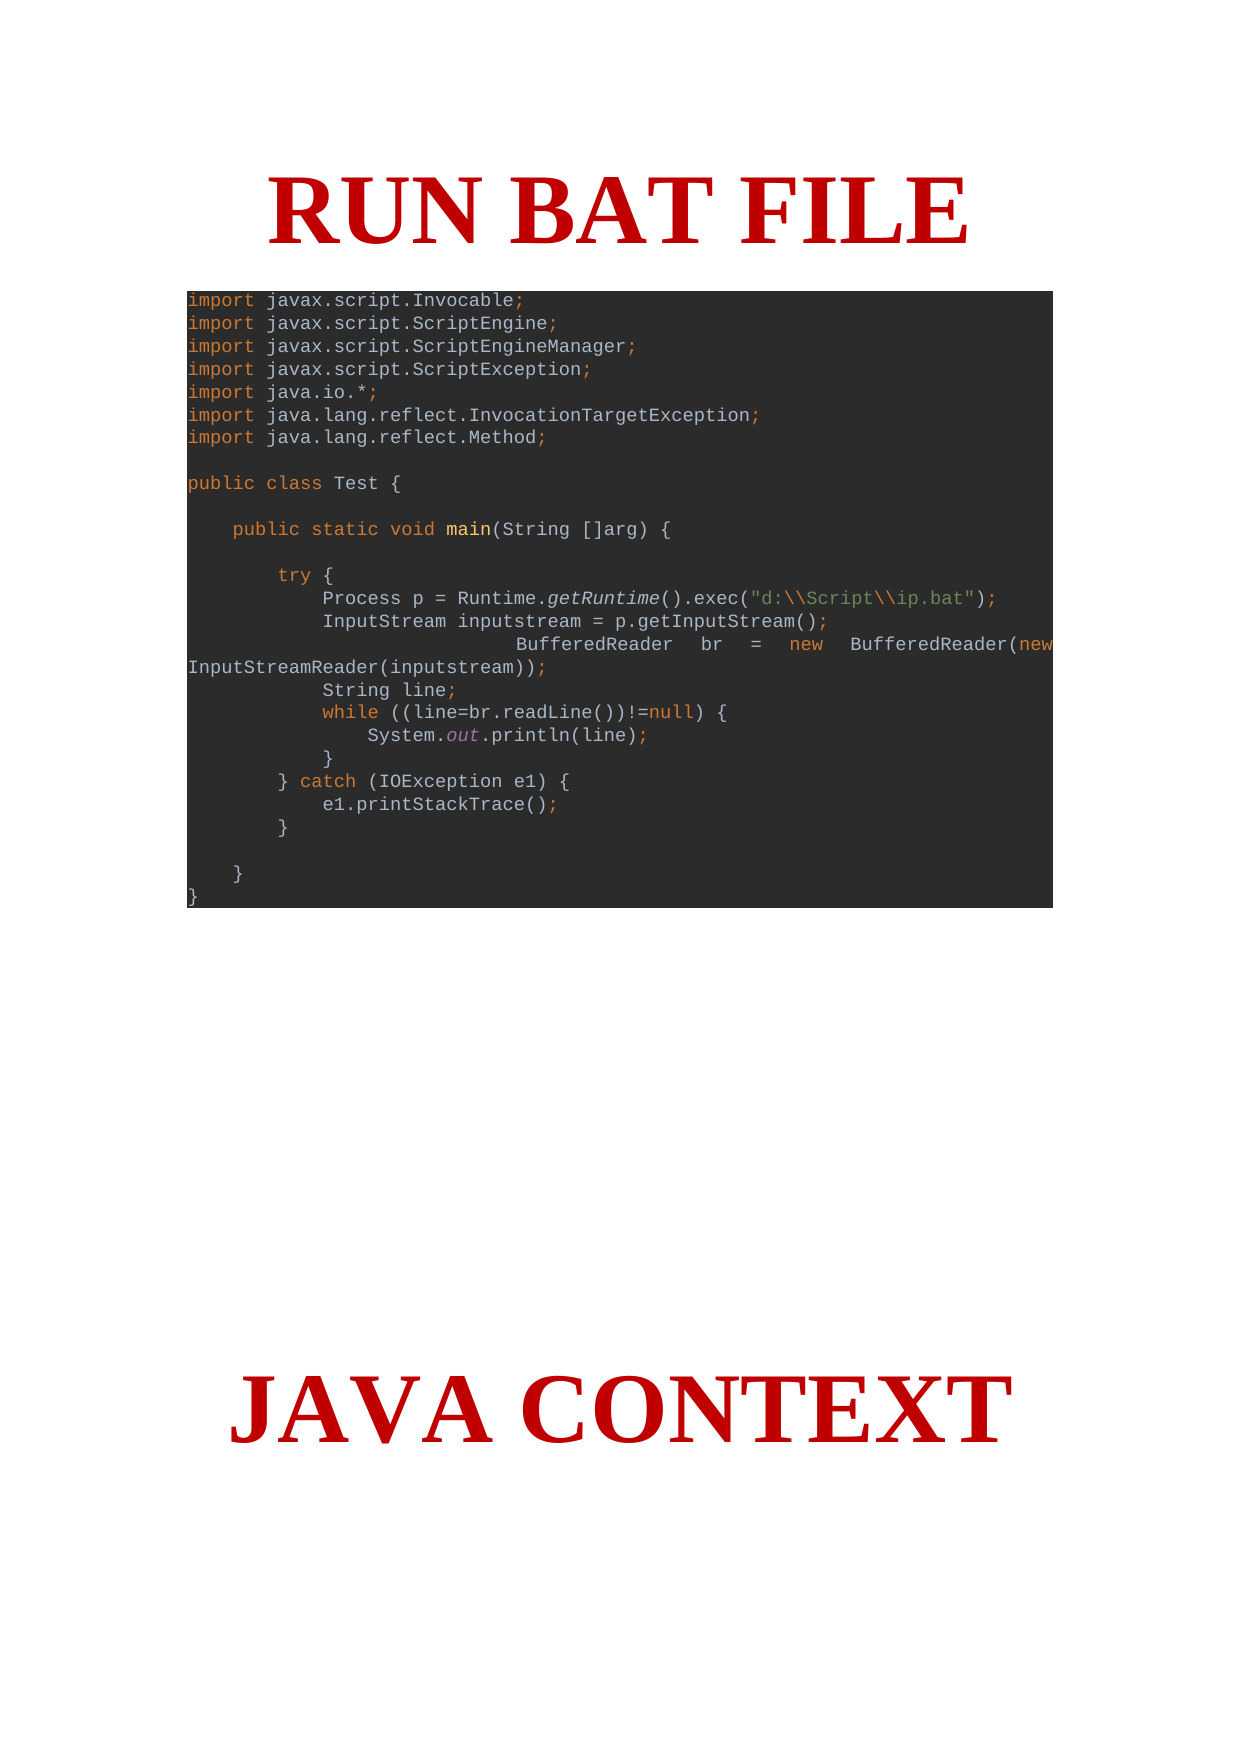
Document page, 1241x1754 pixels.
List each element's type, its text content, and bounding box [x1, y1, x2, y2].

text JAVA CONTEXT [187, 1349, 1053, 1464]
text import javax.script.Invocable; import javax.script.ScriptEngine; import javax.script.ScriptEngineManager; import javax.script.ScriptException; import java.io.*; import java.lang.reflect.InvocationTargetException; import java.lang.reflect.Method; public class Test { public static void main(String []arg) { try { Process p = Runtime.getRuntime().exec("d:\\Script\\ip.bat"); InputStream inputstream = p.getInputStream(); BufferedReader br = new BufferedReader(new InputStreamReader(inputstream)); String line; while ((line=br.readLine())!=null) { System.out.println(line); } } catch (IOException e1) { e1.printStackTrace(); } } } [187, 291, 1053, 908]
text RUN BAT FILE [187, 150, 1053, 265]
